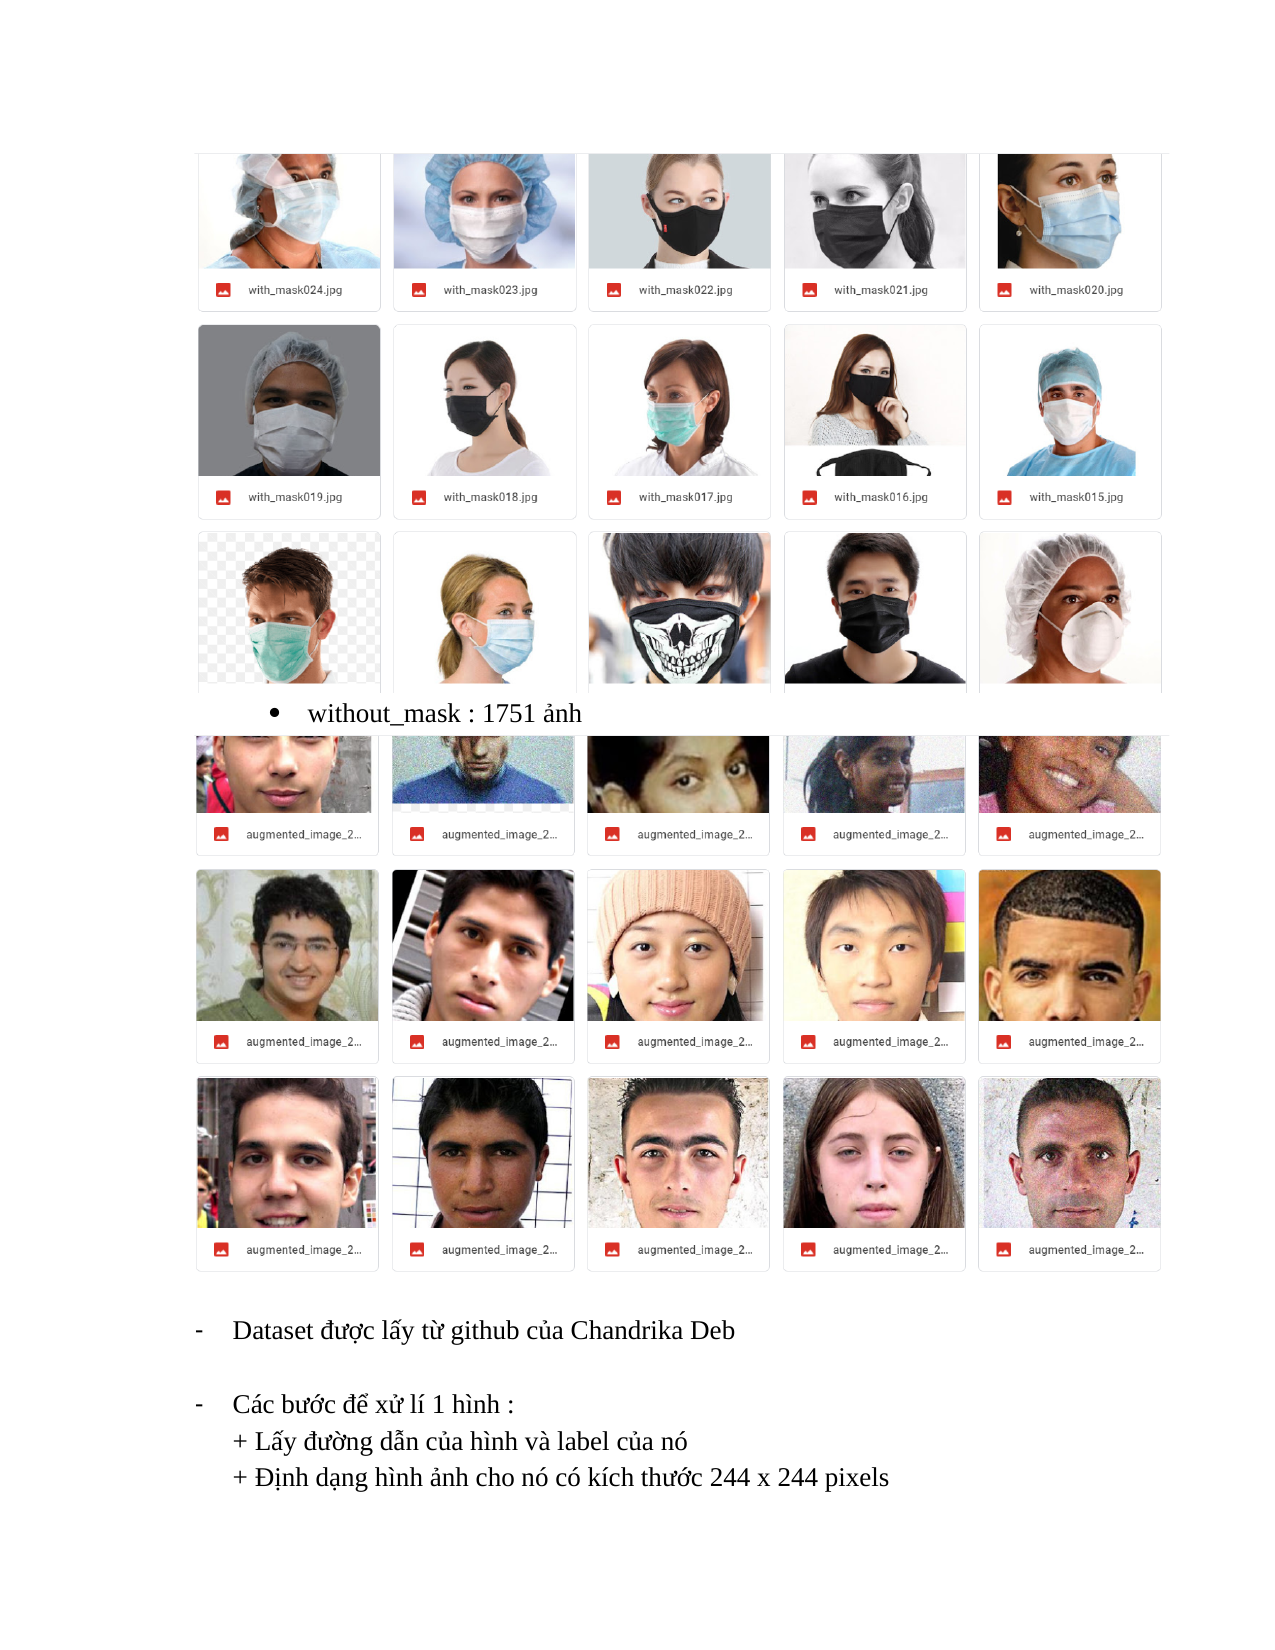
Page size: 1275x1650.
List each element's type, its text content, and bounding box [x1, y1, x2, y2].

list Các bước để xử lí 1 hình : [195, 1387, 1125, 1420]
list + Định dạng hình ảnh cho nó có kích thước 244 x 244 pixels [232, 1461, 1125, 1492]
list without_mask : 1751 ảnh [270, 697, 1125, 728]
picture [194, 150, 1170, 693]
text + Lấy đường dẫn của hình và label của nó [232, 1425, 1125, 1456]
picture [194, 733, 1170, 1274]
list Dataset được lấy từ github của Chandrika Deb [195, 1313, 1125, 1346]
